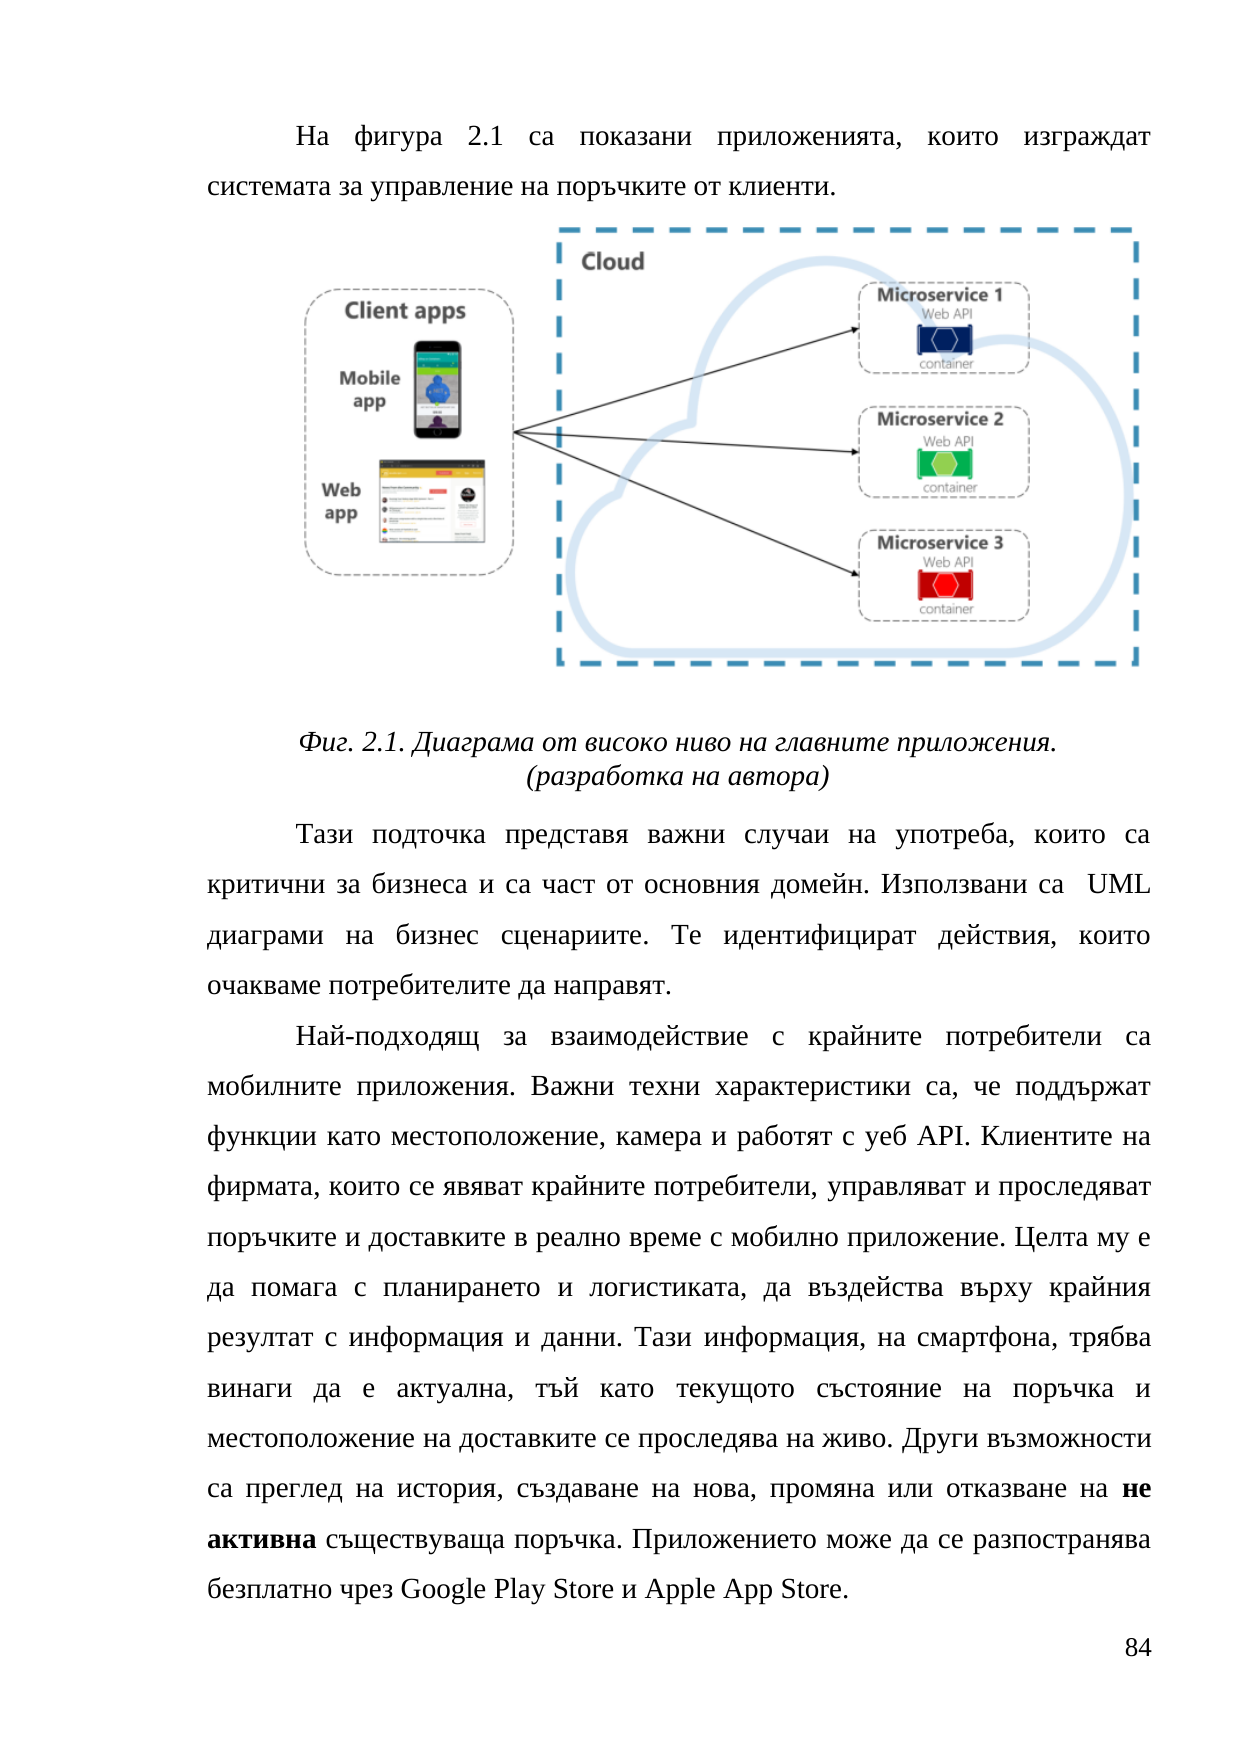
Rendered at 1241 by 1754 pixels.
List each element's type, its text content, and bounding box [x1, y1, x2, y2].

text На фигура 2.1 са показани приложенията, които изграждат системата за управление на поръчките от клиенти. [207, 118, 1152, 202]
text Тази подточка представя важни случаи на употреба, които са критични за бизнеса и са част от основния домейн. Използвани са UML диаграми на бизнес сценариите. Те идентифицират действия, които очакваме потребителите да направят. [207, 816, 1152, 1001]
title Фиг. 2.1. Диаграма от високо ниво на главните приложения. (разработка на автора) [266, 724, 1092, 791]
text Най-подходящ за взаимодействие с крайните потребители са мобилните приложения. Важни техни характеристики са, че поддържат функции като местоположение, камера и работят с уеб API. Клиентите на фирмата, които се явяват крайните потребители, управляват и проследяват поръчките и доставките в реално време с мобилно приложение. Целта му е да помага с планирането и логистиката, да въздейства върху крайния резултат с информация и данни. Тази информация, на смартфона, трябва винаги да е актуална, тъй като текущото състояние на поръчка и местоположение на доставките се проследява на живо. Други възможности са преглед на история, създаване на нова, промяна или отказване на не активна съществуваща поръчка. Приложението може да се разпостранява безплатно чрез Google Play Store и Apple App Store. [207, 1018, 1152, 1604]
picture [295, 218, 1155, 683]
